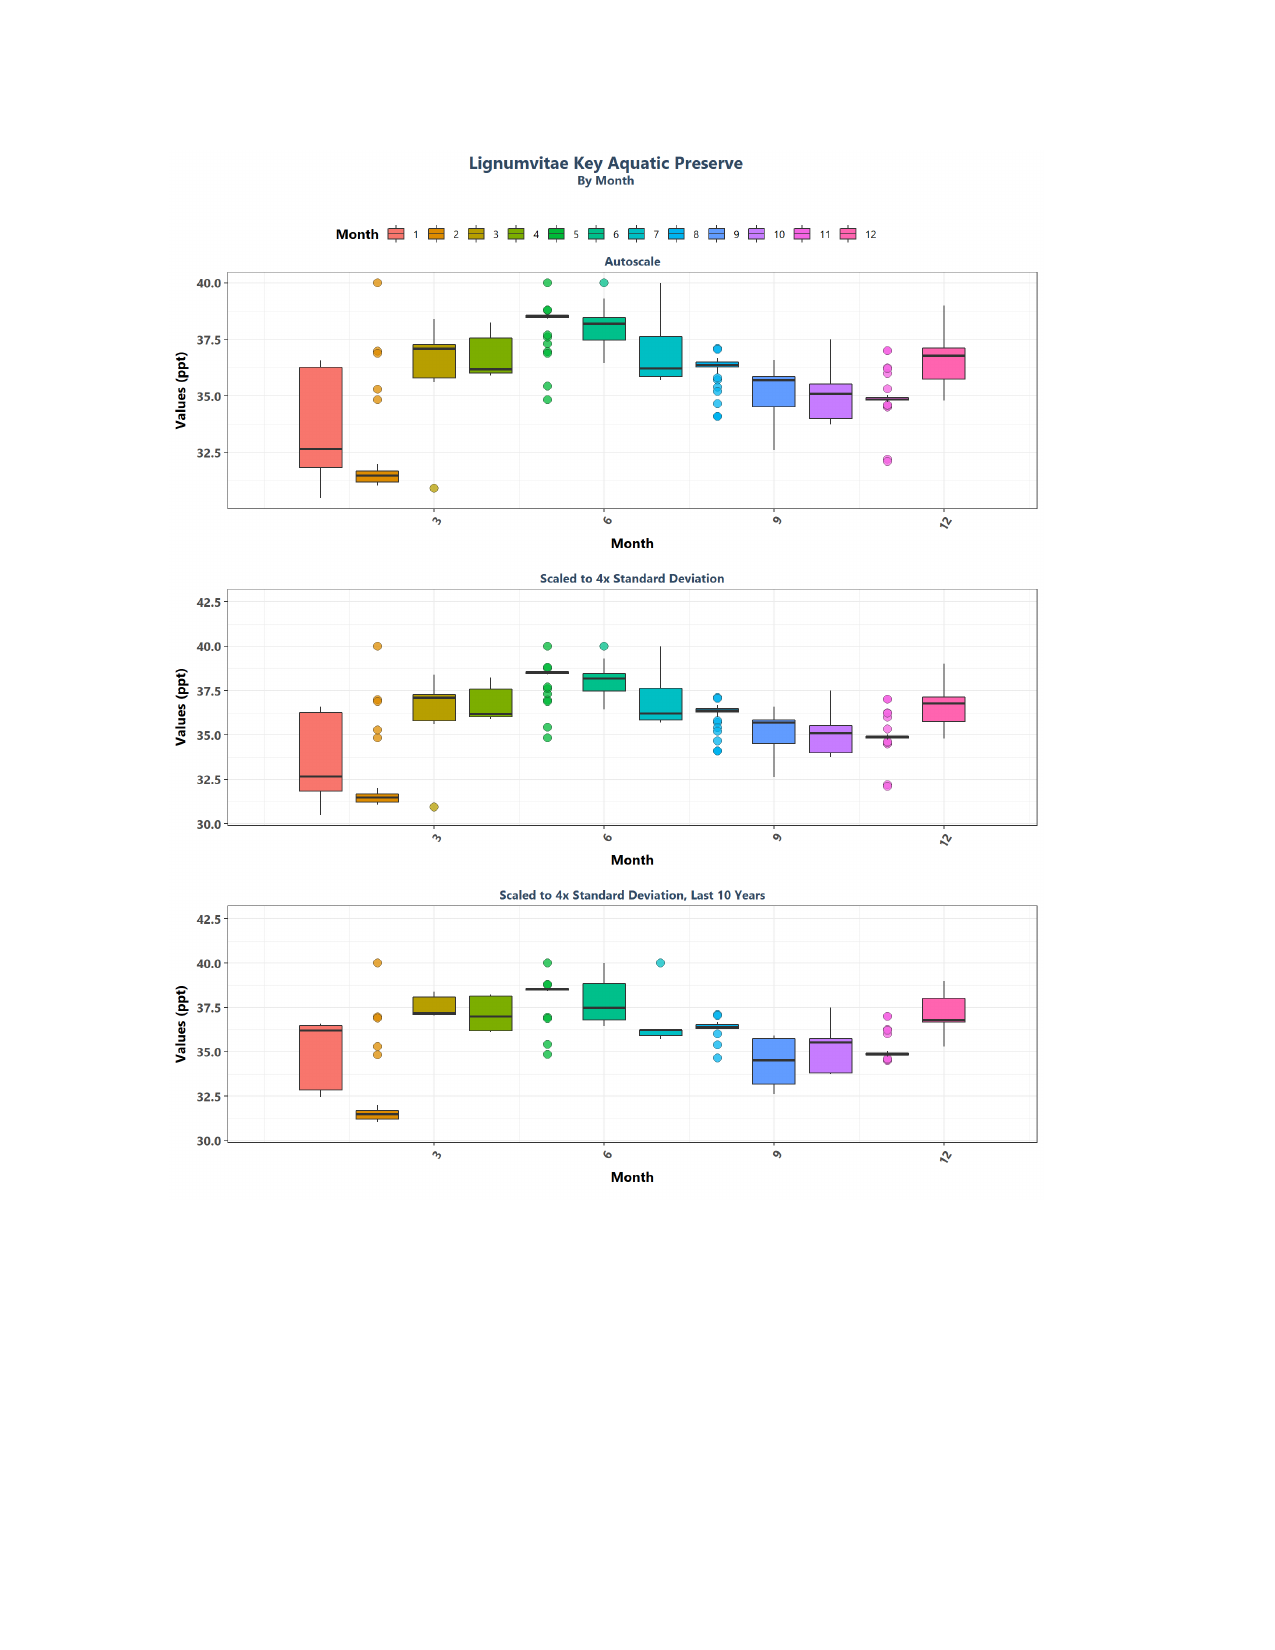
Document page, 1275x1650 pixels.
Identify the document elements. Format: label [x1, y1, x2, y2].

picture [168, 150, 1044, 1200]
